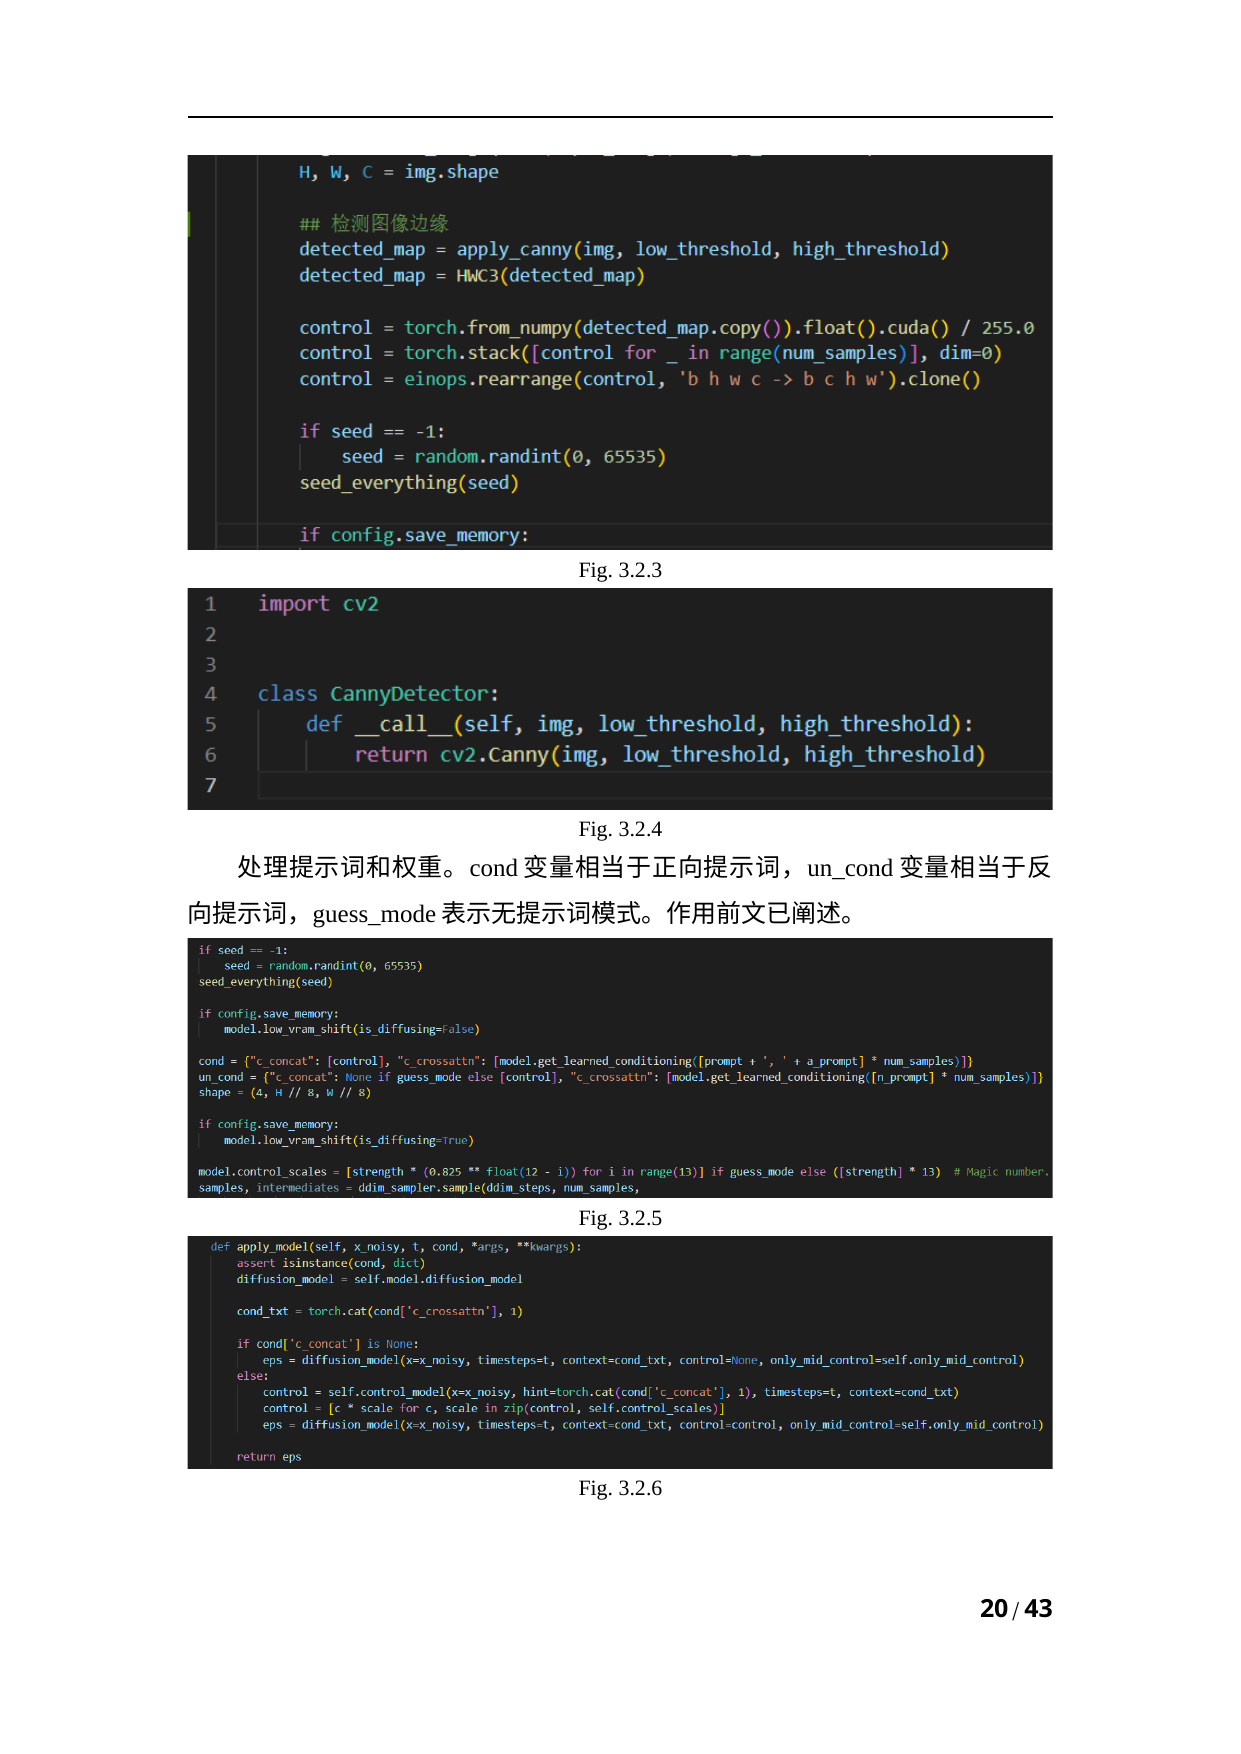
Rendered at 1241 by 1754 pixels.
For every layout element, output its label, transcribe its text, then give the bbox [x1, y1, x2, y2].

picture [187, 938, 1053, 1198]
text Fig. 3.2.5 [187, 1205, 1053, 1230]
picture [187, 1236, 1053, 1469]
text Fig. 3.2.6 [187, 1475, 1053, 1501]
picture [187, 155, 1053, 550]
text Fig. 3.2.4 [187, 816, 1053, 842]
text 处理提示词和权重。cond变量相当于正向提示词，un_cond变量相当于反向提示词，guess_mode表示无提示词模式。作用前文已阐述。 [187, 848, 1053, 929]
text Fig. 3.2.3 [187, 557, 1053, 582]
picture [187, 588, 1053, 810]
